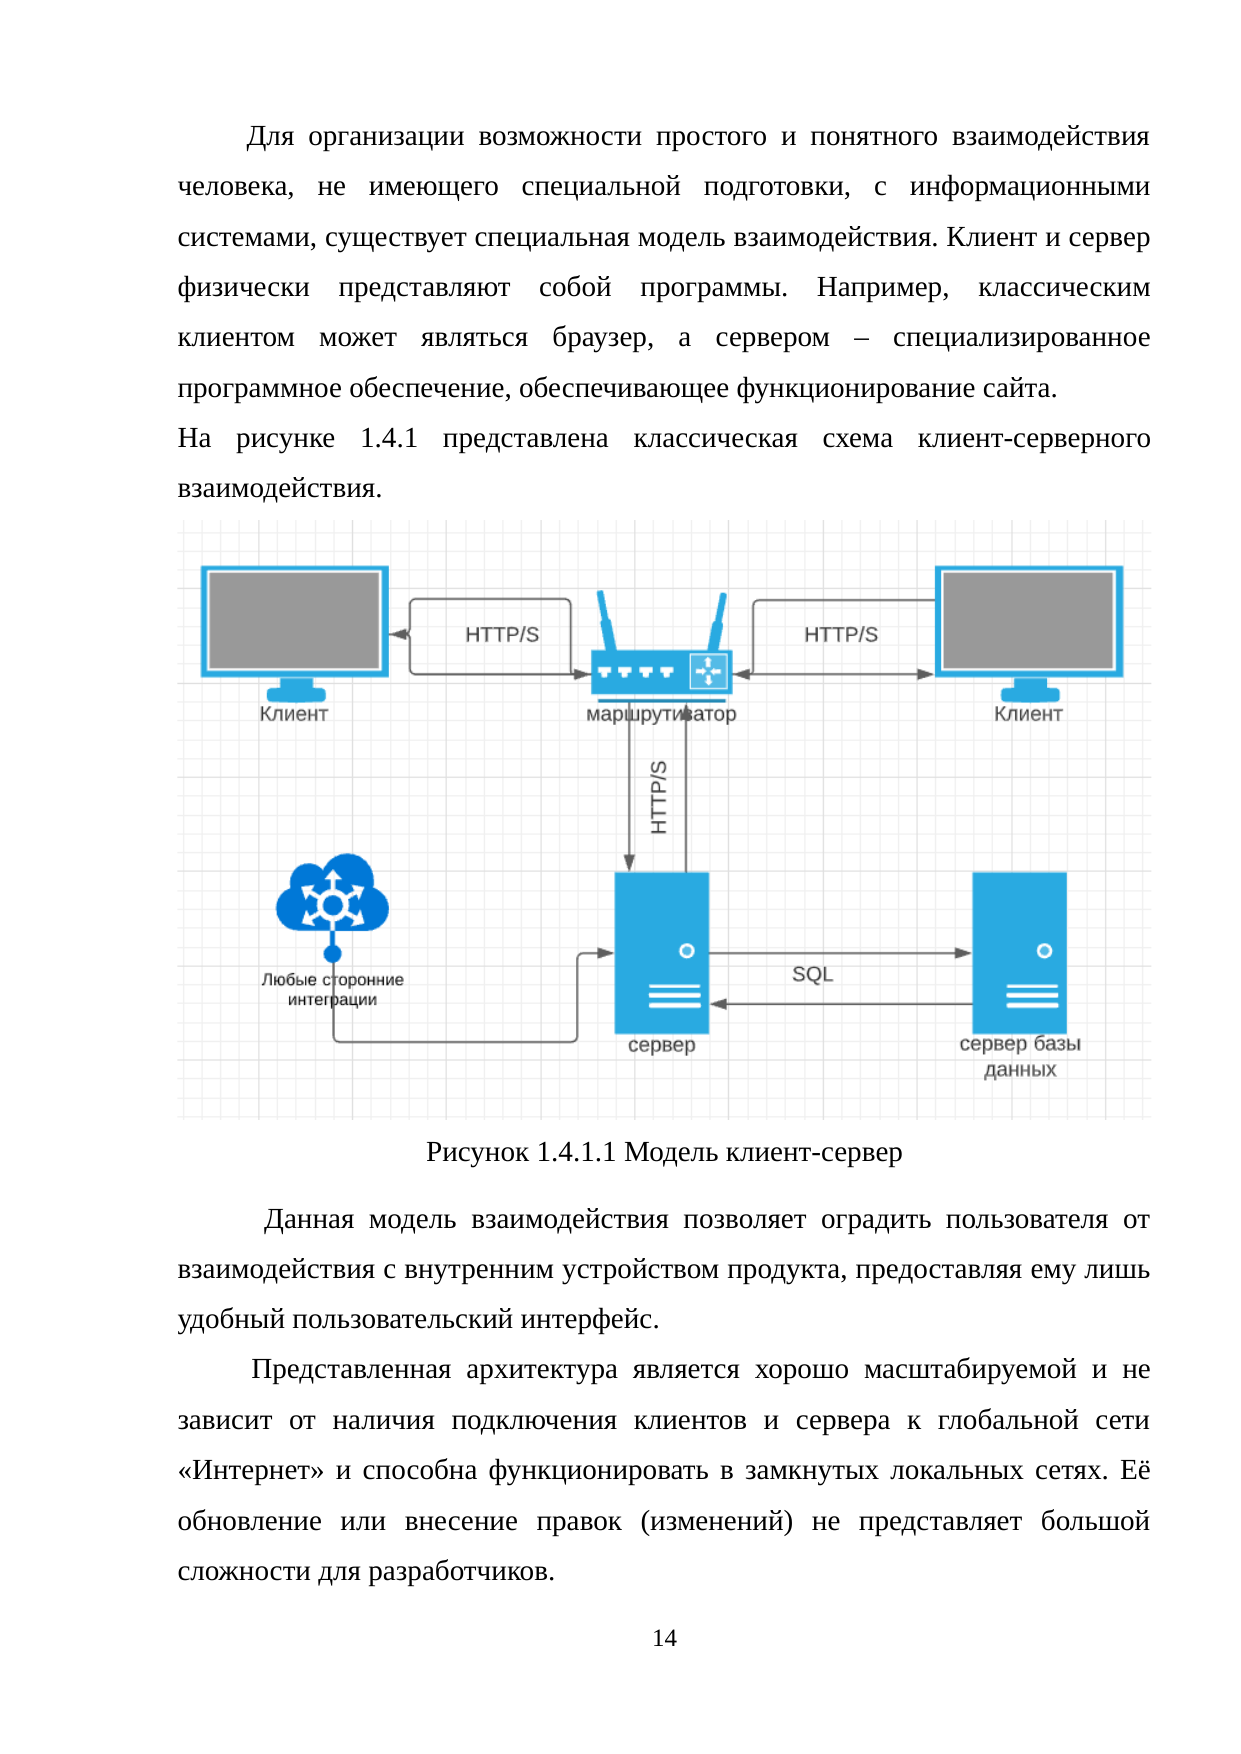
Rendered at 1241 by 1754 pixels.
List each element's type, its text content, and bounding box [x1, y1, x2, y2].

text Рисунок 1.4.1.1 Модель клиент-сервер [177, 1134, 1152, 1167]
text На рисунке 1.4.1 представлена классическая схема клиент-серверного взаимодействия. [177, 420, 1152, 504]
text Представленная архитектура является хорошо масштабируемой и не зависит от наличия подключения клиентов и сервера к глобальной сети «Интернет» и способна функционировать в замкнутых локальных сетях. Её обновление или внесение правок (изменений) не представляет большой сложности для разработчиков. [177, 1352, 1152, 1586]
text Данная модель взаимодействия позволяет оградить пользователя от взаимодействия с внутренним устройством продукта, предоставляя ему лишь удобный пользовательский интерфейс. [177, 1201, 1152, 1335]
picture [177, 520, 1152, 1120]
text Для организации возможности простого и понятного взаимодействия человека, не имеющего специальной подготовки, с информационными системами, существует специальная модель взаимодействия. Клиент и сервер физически представляют собой программы. Например, классическим клиентом может являться браузер, а сервером – специализированное программное обеспечение, обеспечивающее функционирование сайта. [177, 118, 1152, 403]
